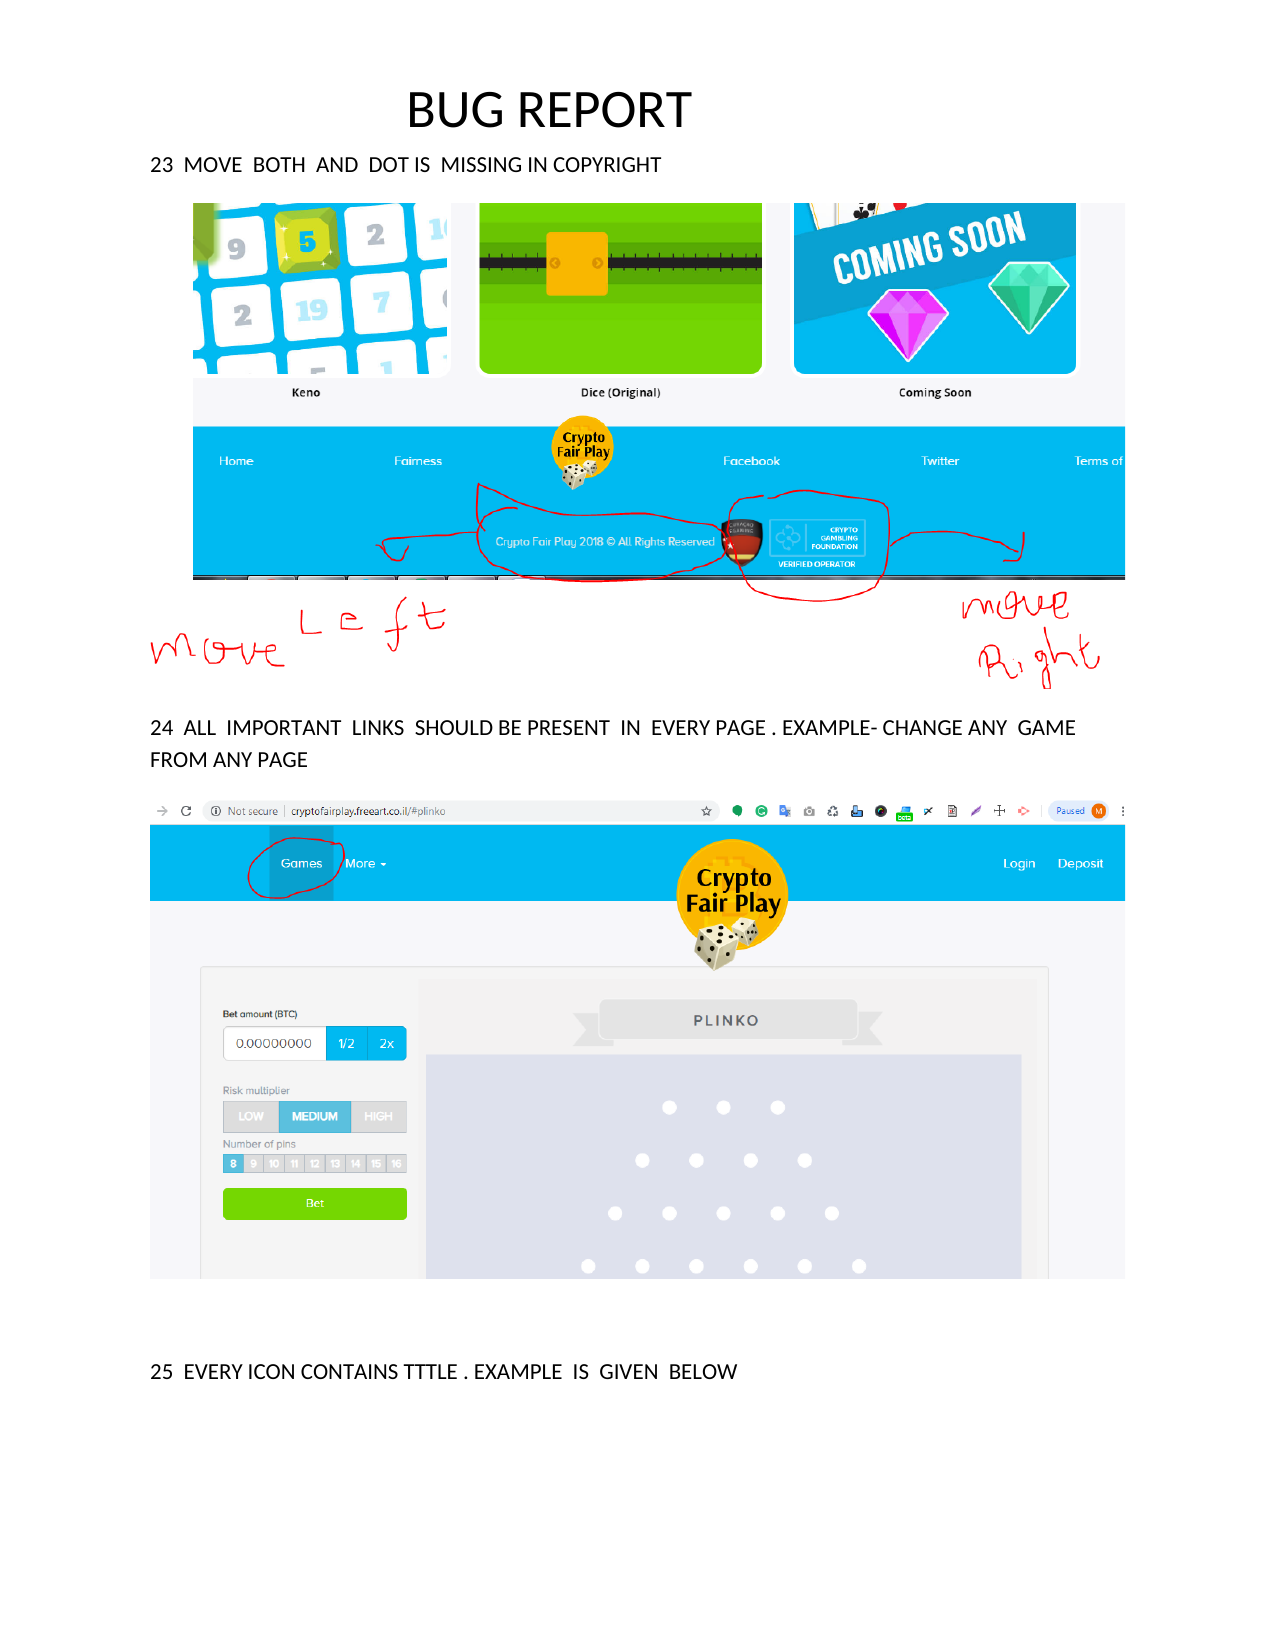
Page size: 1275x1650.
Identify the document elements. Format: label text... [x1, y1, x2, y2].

picture [870, 244, 896, 276]
picture [646, 538, 652, 547]
picture [949, 227, 968, 256]
picture [281, 279, 343, 341]
picture [894, 241, 904, 269]
picture [275, 208, 340, 273]
text 23 MOVE BOTH AND DOT IS MISSING IN COPYRIGHT [150, 150, 1125, 178]
picture [150, 203, 1125, 689]
picture [150, 840, 1125, 1279]
picture [212, 285, 274, 347]
text 24 ALL IMPORTANT LINKS SHOULD BE PRESENT IN EVERY PAGE . EXAMPLE- CHANGE ANY GAME FROM ANY PAGE [150, 713, 1125, 773]
picture [852, 250, 870, 279]
picture [903, 236, 924, 267]
picture [721, 520, 761, 566]
picture [986, 217, 1005, 247]
picture [968, 222, 987, 252]
picture [924, 232, 942, 262]
picture [150, 798, 1125, 824]
text 25 EVERY ICON CONTAINS TTTLE . EXAMPLE IS GIVEN BELOW [150, 1357, 1125, 1385]
picture [351, 272, 412, 334]
picture [834, 254, 853, 284]
picture [810, 203, 922, 229]
picture [1004, 212, 1025, 243]
picture [868, 290, 948, 361]
picture [345, 203, 407, 266]
picture [989, 261, 1069, 334]
